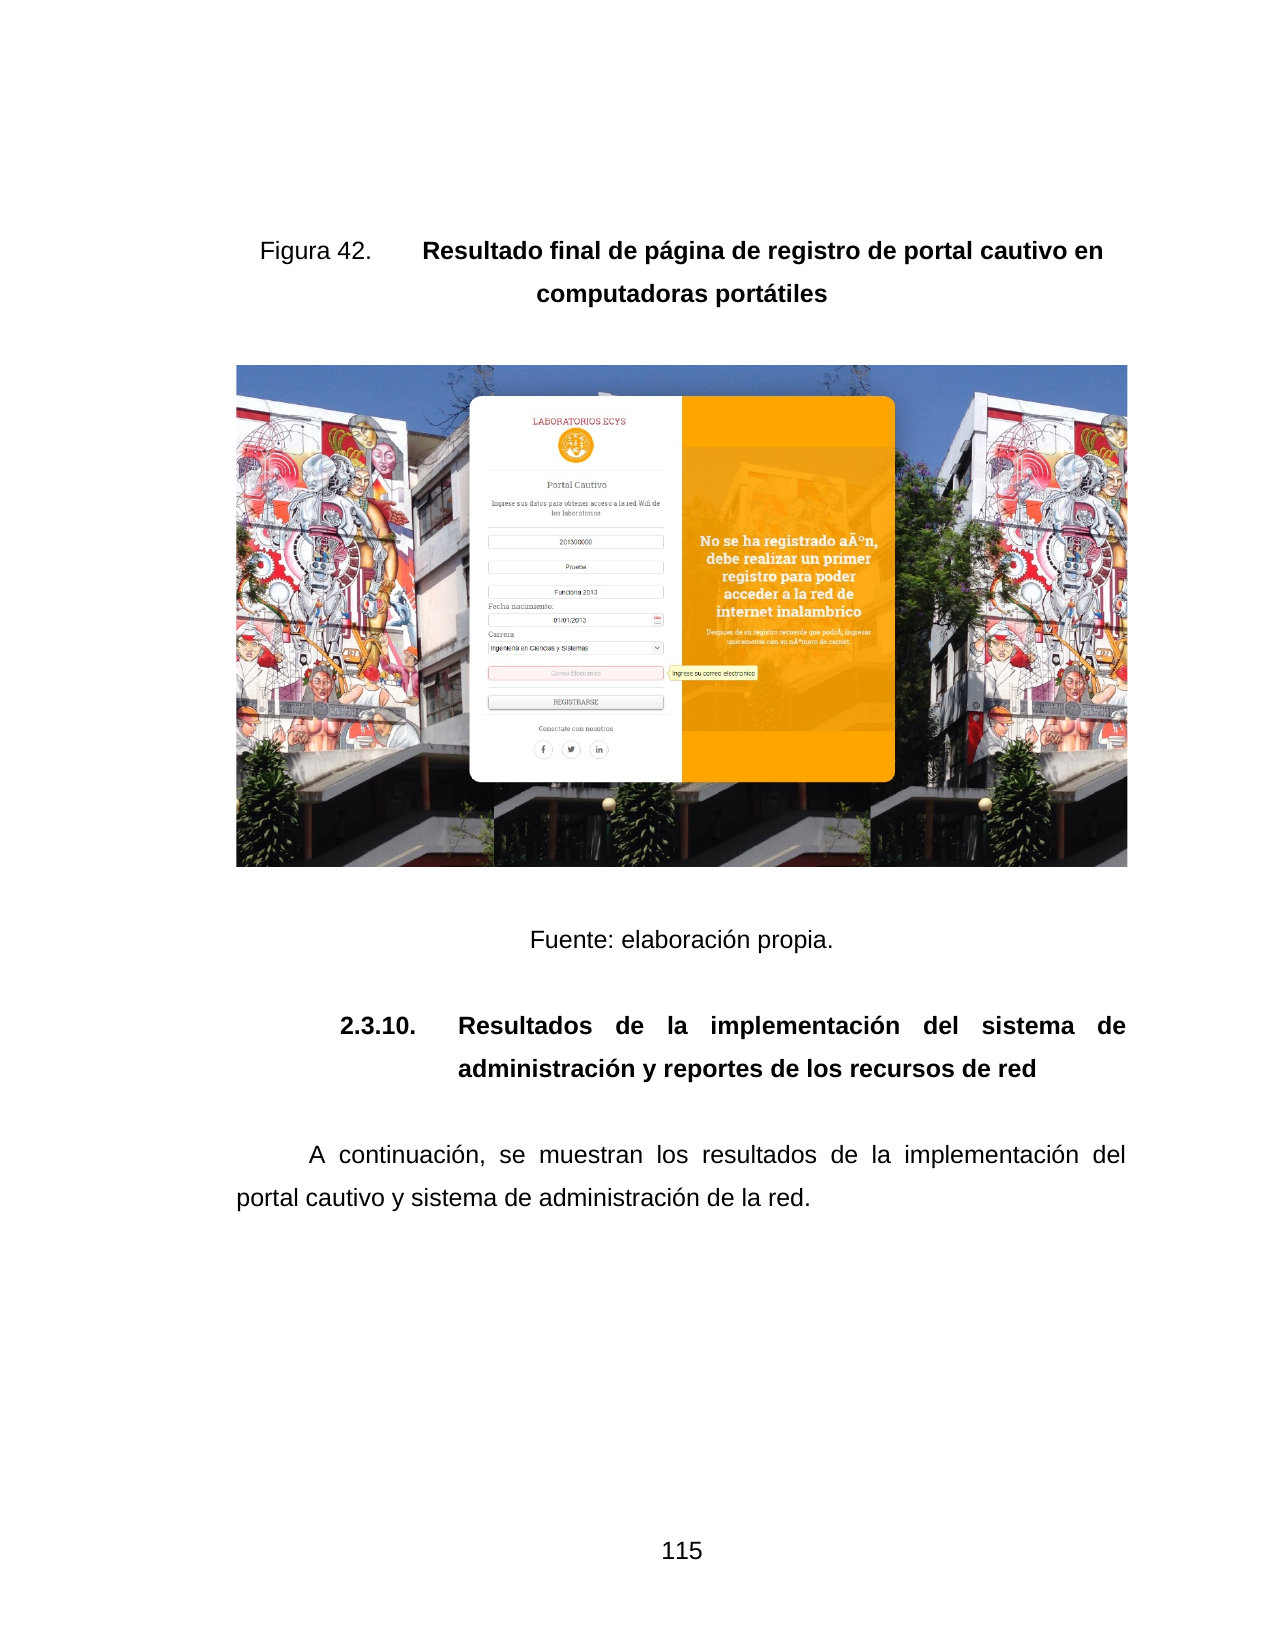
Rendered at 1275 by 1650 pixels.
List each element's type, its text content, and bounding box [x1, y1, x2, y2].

text Resultado final de página de registro de portal cautivo en computadoras portátiles [236, 236, 1127, 308]
text A continuación, se muestran los resultados de la implementación del portal cautivo y sistema de administración de la red. [236, 1140, 1127, 1212]
text Fuente: elaboración propia. [236, 924, 1127, 953]
text Resultados de la implementación del sistema de administración y reportes de los recursos de red [340, 1011, 1127, 1083]
picture [236, 365, 1128, 867]
